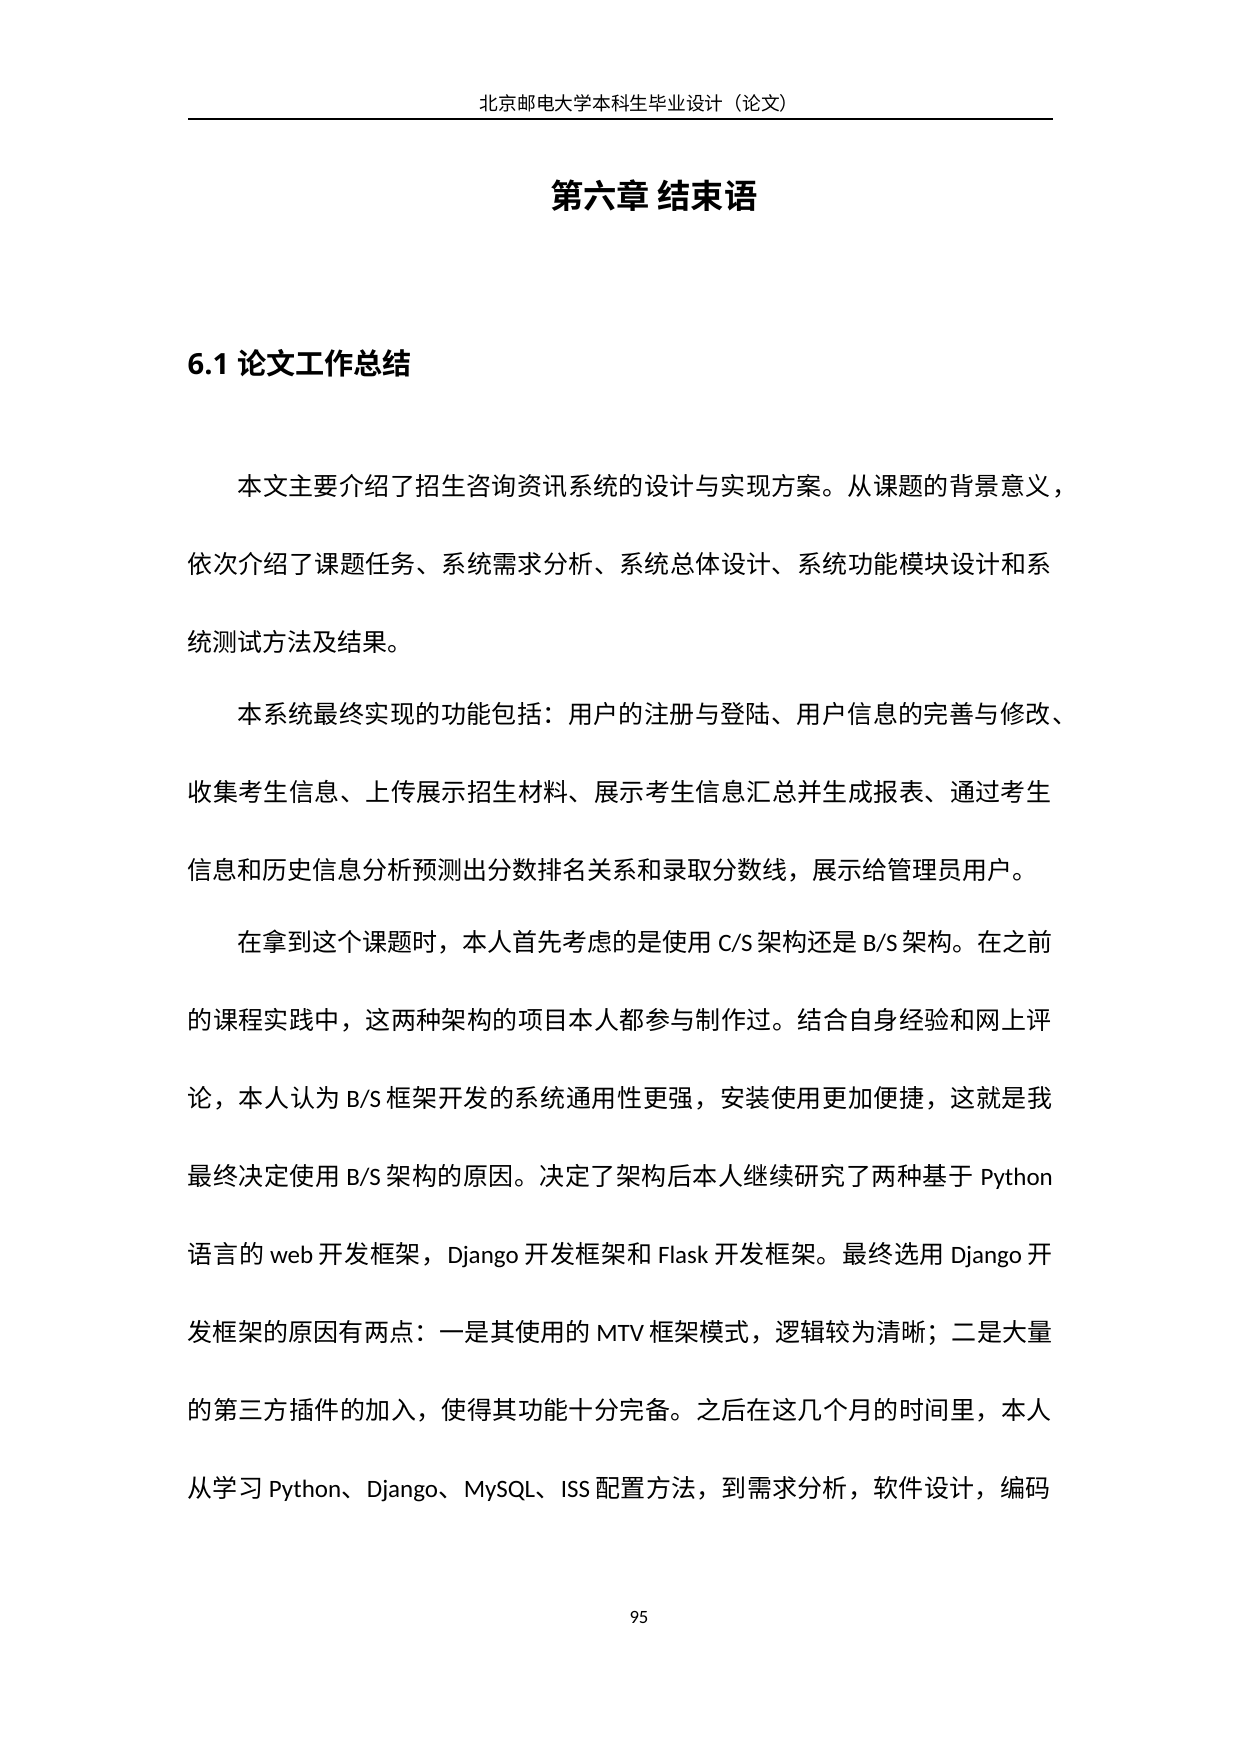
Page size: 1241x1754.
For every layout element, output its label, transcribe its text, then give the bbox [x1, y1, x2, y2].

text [187, 908, 1053, 1519]
text 本文主要介绍了招生咨询资讯系统的设计与实现方案。从课题的背景意义，依次介绍了课题任务、系统需求分析、系统总体设计、系统功能模块设计和系统测试方法及结果。 [187, 452, 1053, 673]
text 本系统最终实现的功能包括：用户的注册与登陆、用户信息的完善与修改、收集考生信息、上传展示招生材料、展示考生信息汇总并生成报表、通过考生信息和历史信息分析预测出分数排名关系和录取分数线，展示给管理员用户。 [187, 680, 1053, 901]
subtitle 6.1 论文工作总结 [187, 329, 1053, 394]
subtitle 第六章 结束语 [187, 162, 1053, 227]
